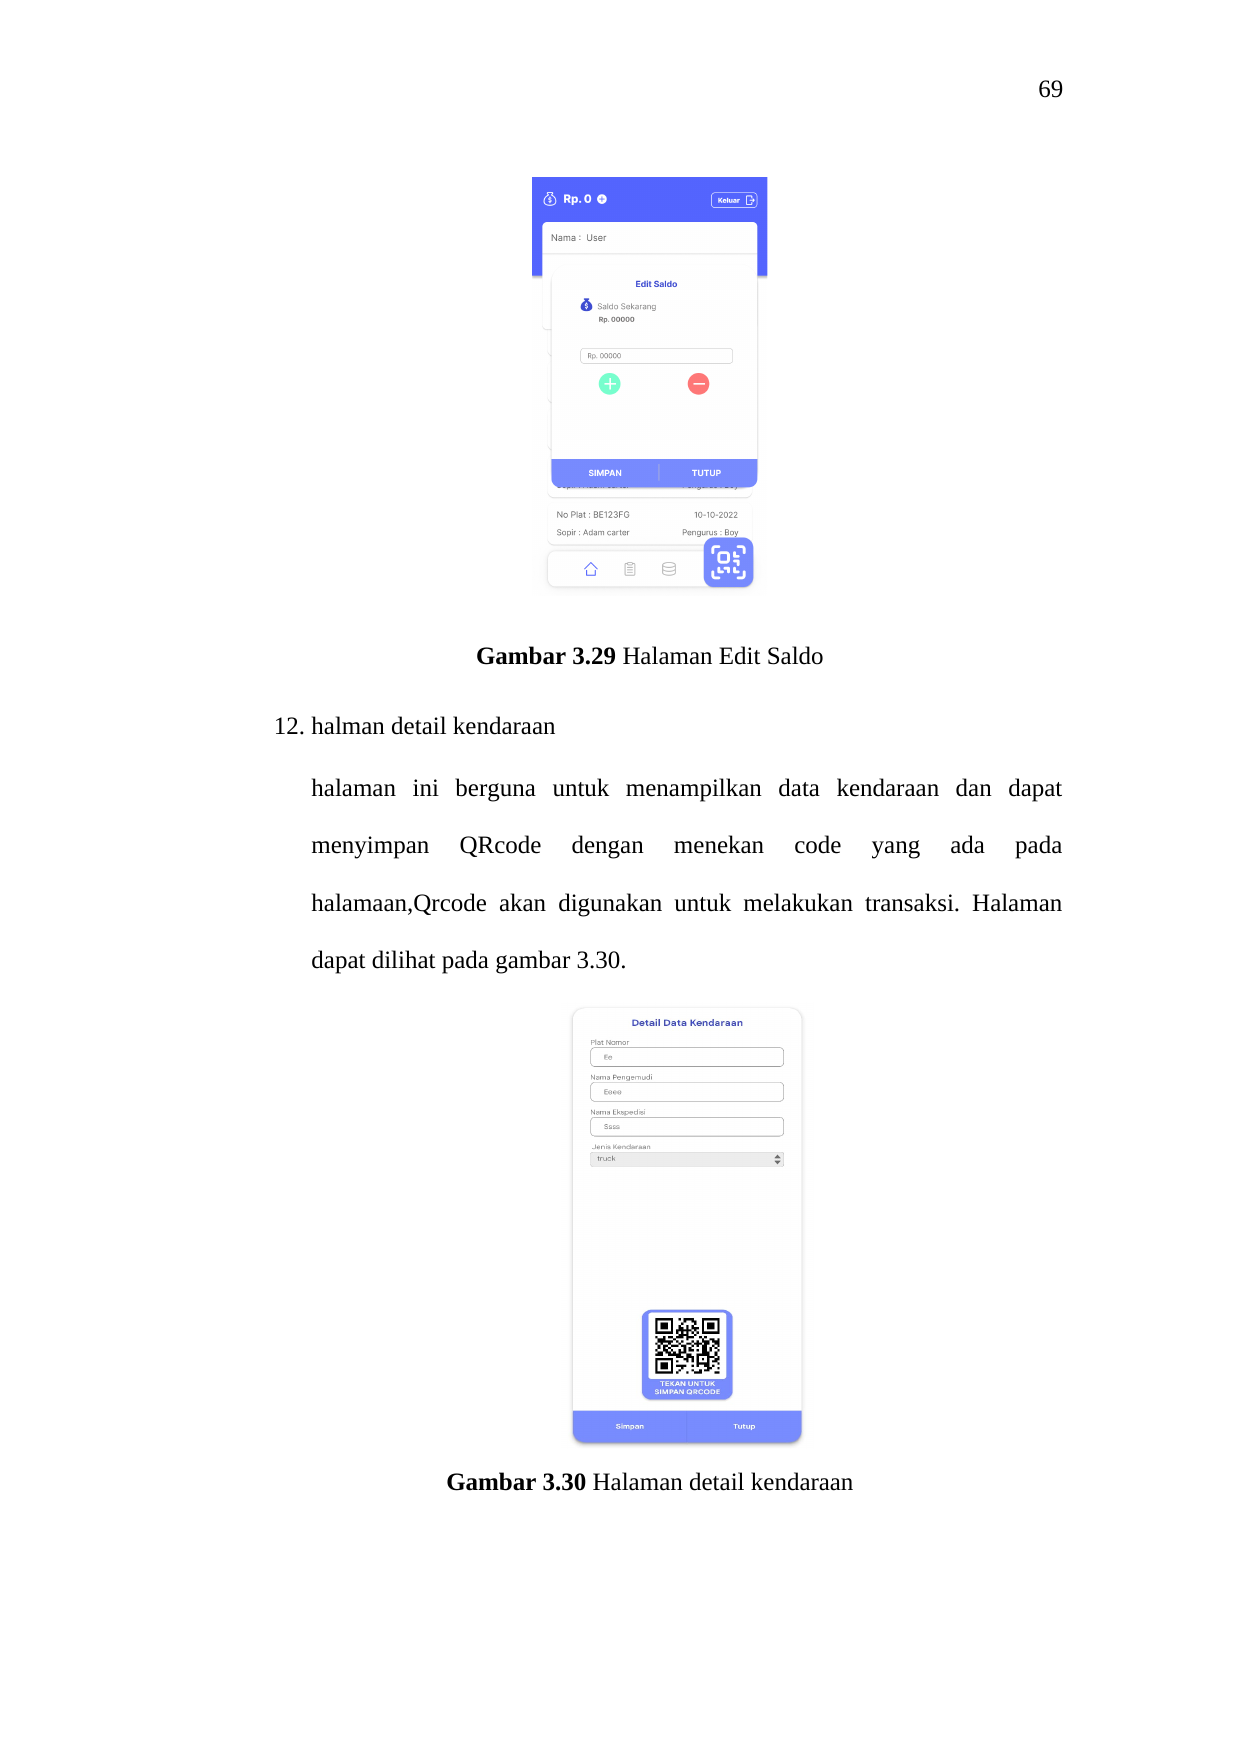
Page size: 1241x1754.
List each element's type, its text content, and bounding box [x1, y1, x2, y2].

list halman detail kendaraan [274, 711, 1063, 739]
list halaman ini berguna untuk menampilkan data kendaraan dan dapat menyimpan QRcode dengan menekan code yang ada pada halamaan,Qrcode akan digunakan untuk melakukan transaksi. Halaman dapat dilihat pada gambar 3.30. [311, 773, 1063, 974]
subtitle Gambar 3.29 Halaman Edit Saldo [236, 641, 1063, 669]
picture [560, 1002, 814, 1449]
subtitle Gambar 3.30 Halaman detail kendaraan [236, 1467, 1063, 1496]
picture [532, 177, 768, 596]
